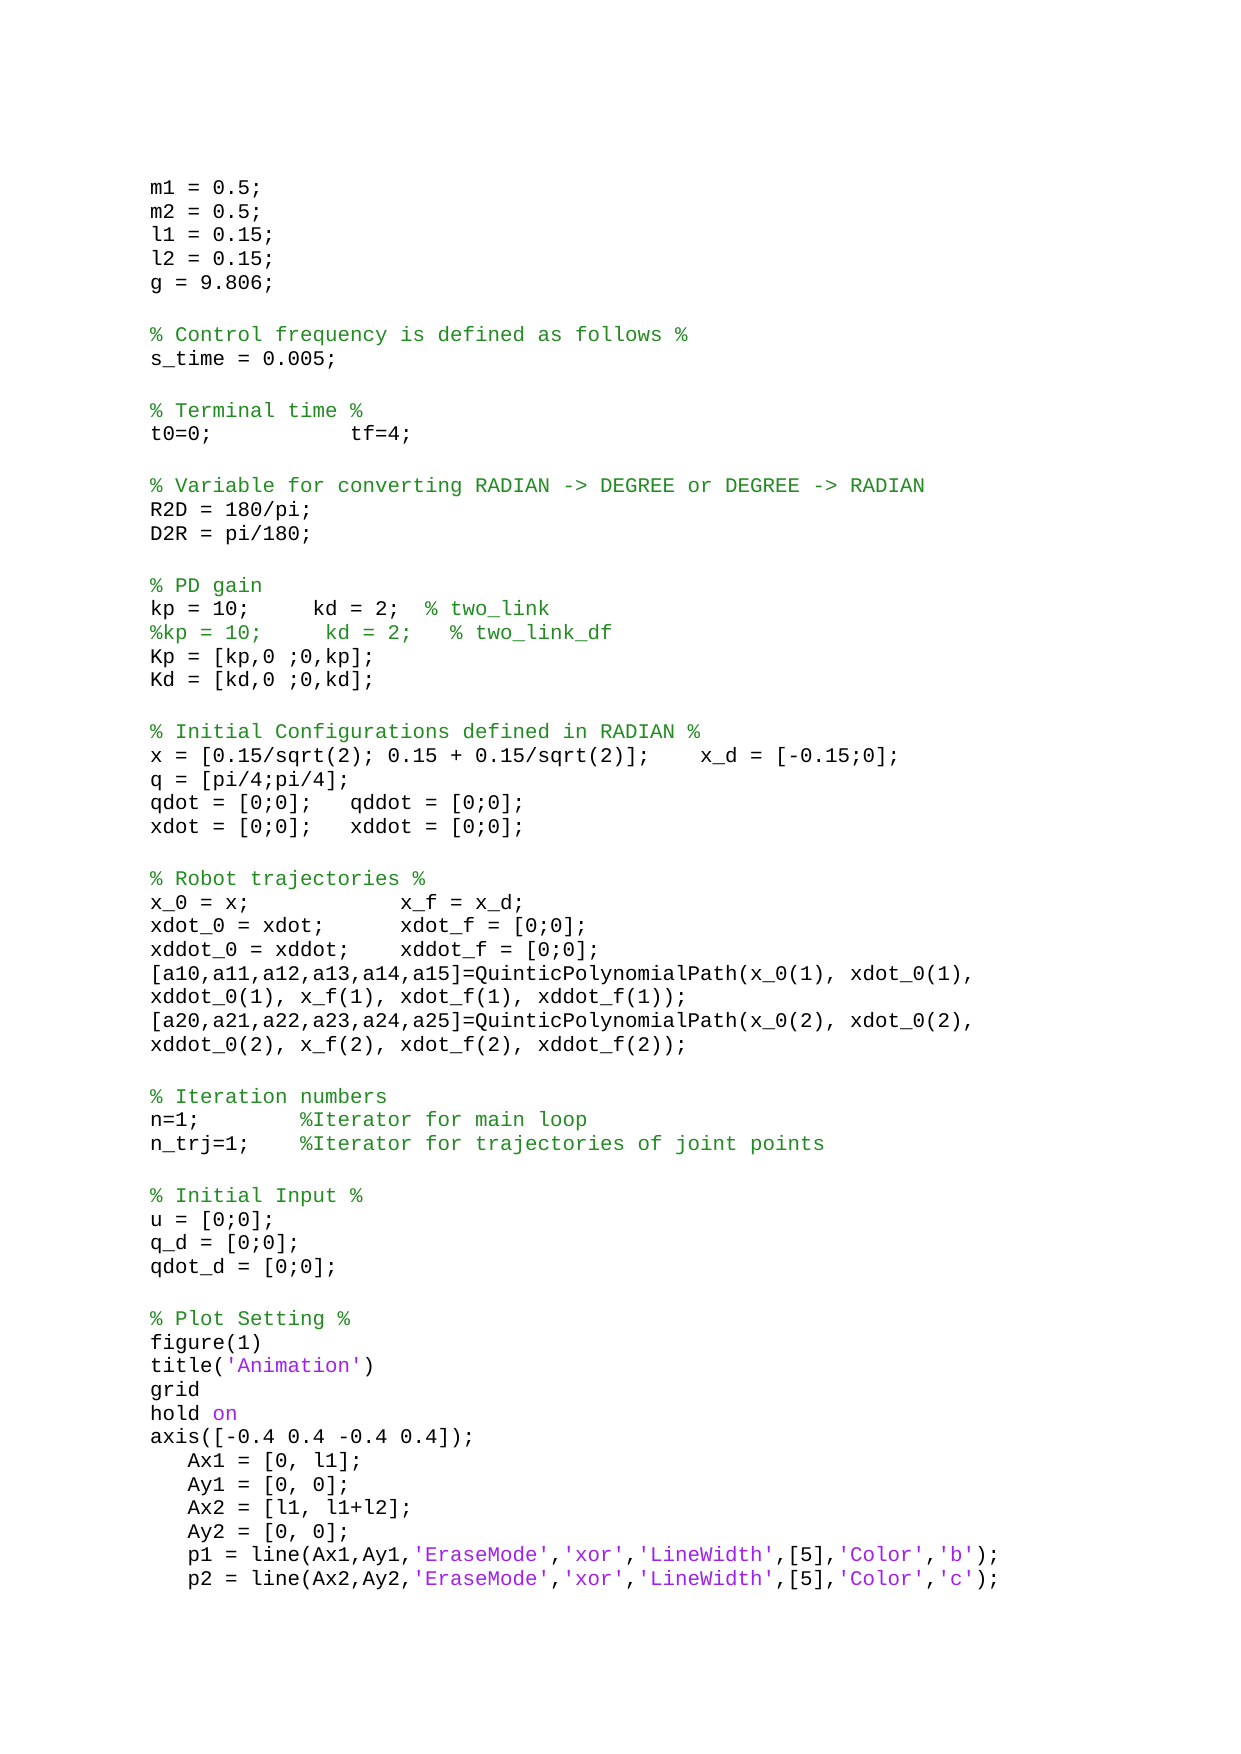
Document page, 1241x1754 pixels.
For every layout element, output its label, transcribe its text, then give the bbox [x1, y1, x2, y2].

text % Terminal time % [150, 399, 1090, 423]
text figure(1) [150, 1332, 1090, 1355]
text s_time = 0.005; [150, 347, 1090, 371]
text grid [150, 1379, 1090, 1403]
text kp = 10; kd = 2; % two_link [150, 598, 1090, 622]
text l1 = 0.15; [150, 224, 1090, 248]
text %kp = 10; kd = 2; % two_link_df [150, 622, 1090, 646]
text g = 9.806; [150, 272, 1090, 295]
text xdot_0 = xdot; xdot_f = [0;0]; [150, 915, 1090, 939]
text Kd = [kd,0 ;0,kd]; [150, 669, 1090, 693]
text % Variable for converting RADIAN -> DEGREE or DEGREE -> RADIAN [150, 475, 1090, 499]
text % Plot Setting % [150, 1308, 1090, 1332]
text q = [pi/4;pi/4]; [150, 769, 1090, 792]
text axis([-0.4 0.4 -0.4 0.4]); [150, 1426, 1090, 1450]
text x_0 = x; x_f = x_d; [150, 892, 1090, 915]
text % Robot trajectories % [150, 868, 1090, 892]
text q_d = [0;0]; [150, 1232, 1090, 1256]
text xdot = [0;0]; xddot = [0;0]; [150, 816, 1090, 839]
text t0=0; tf=4; [150, 423, 1090, 447]
text Ax1 = [0, l1]; [150, 1450, 1090, 1473]
text [a10,a11,a12,a13,a14,a15]=QuinticPolynomialPath(x_0(1), xdot_0(1), xddot_0(1), x_f(1), xdot_f(1), xddot_f(1)); [150, 963, 1090, 1010]
text % Initial Input % [150, 1185, 1090, 1209]
text Ax2 = [l1, l1+l2]; [150, 1497, 1090, 1521]
text title('Animation') [150, 1355, 1090, 1379]
text m1 = 0.5; [150, 177, 1090, 201]
text [a20,a21,a22,a23,a24,a25]=QuinticPolynomialPath(x_0(2), xdot_0(2), xddot_0(2), x_f(2), xdot_f(2), xddot_f(2)); [150, 1010, 1090, 1057]
text p1 = line(Ax1,Ay1,'EraseMode','xor','LineWidth',[5],'Color','b'); [150, 1544, 1090, 1568]
text Ay2 = [0, 0]; [150, 1521, 1090, 1544]
text % Control frequency is defined as follows % [150, 324, 1090, 347]
text l2 = 0.15; [150, 248, 1090, 272]
text % PD gain [150, 575, 1090, 598]
text p2 = line(Ax2,Ay2,'EraseMode','xor','LineWidth',[5],'Color','c'); [150, 1568, 1090, 1592]
text u = [0;0]; [150, 1209, 1090, 1232]
text x = [0.15/sqrt(2); 0.15 + 0.15/sqrt(2)]; x_d = [-0.15;0]; [150, 745, 1090, 769]
text Ay1 = [0, 0]; [150, 1473, 1090, 1497]
text % Iteration numbers [150, 1086, 1090, 1109]
text m2 = 0.5; [150, 201, 1090, 224]
text D2R = pi/180; [150, 523, 1090, 546]
text hold on [150, 1403, 1090, 1426]
text qdot_d = [0;0]; [150, 1256, 1090, 1279]
text R2D = 180/pi; [150, 499, 1090, 523]
text % Initial Configurations defined in RADIAN % [150, 721, 1090, 745]
text n_trj=1; %Iterator for trajectories of joint points [150, 1133, 1090, 1157]
text qdot = [0;0]; qddot = [0;0]; [150, 792, 1090, 816]
text xddot_0 = xddot; xddot_f = [0;0]; [150, 939, 1090, 963]
text n=1; %Iterator for main loop [150, 1109, 1090, 1133]
text Kp = [kp,0 ;0,kp]; [150, 646, 1090, 669]
